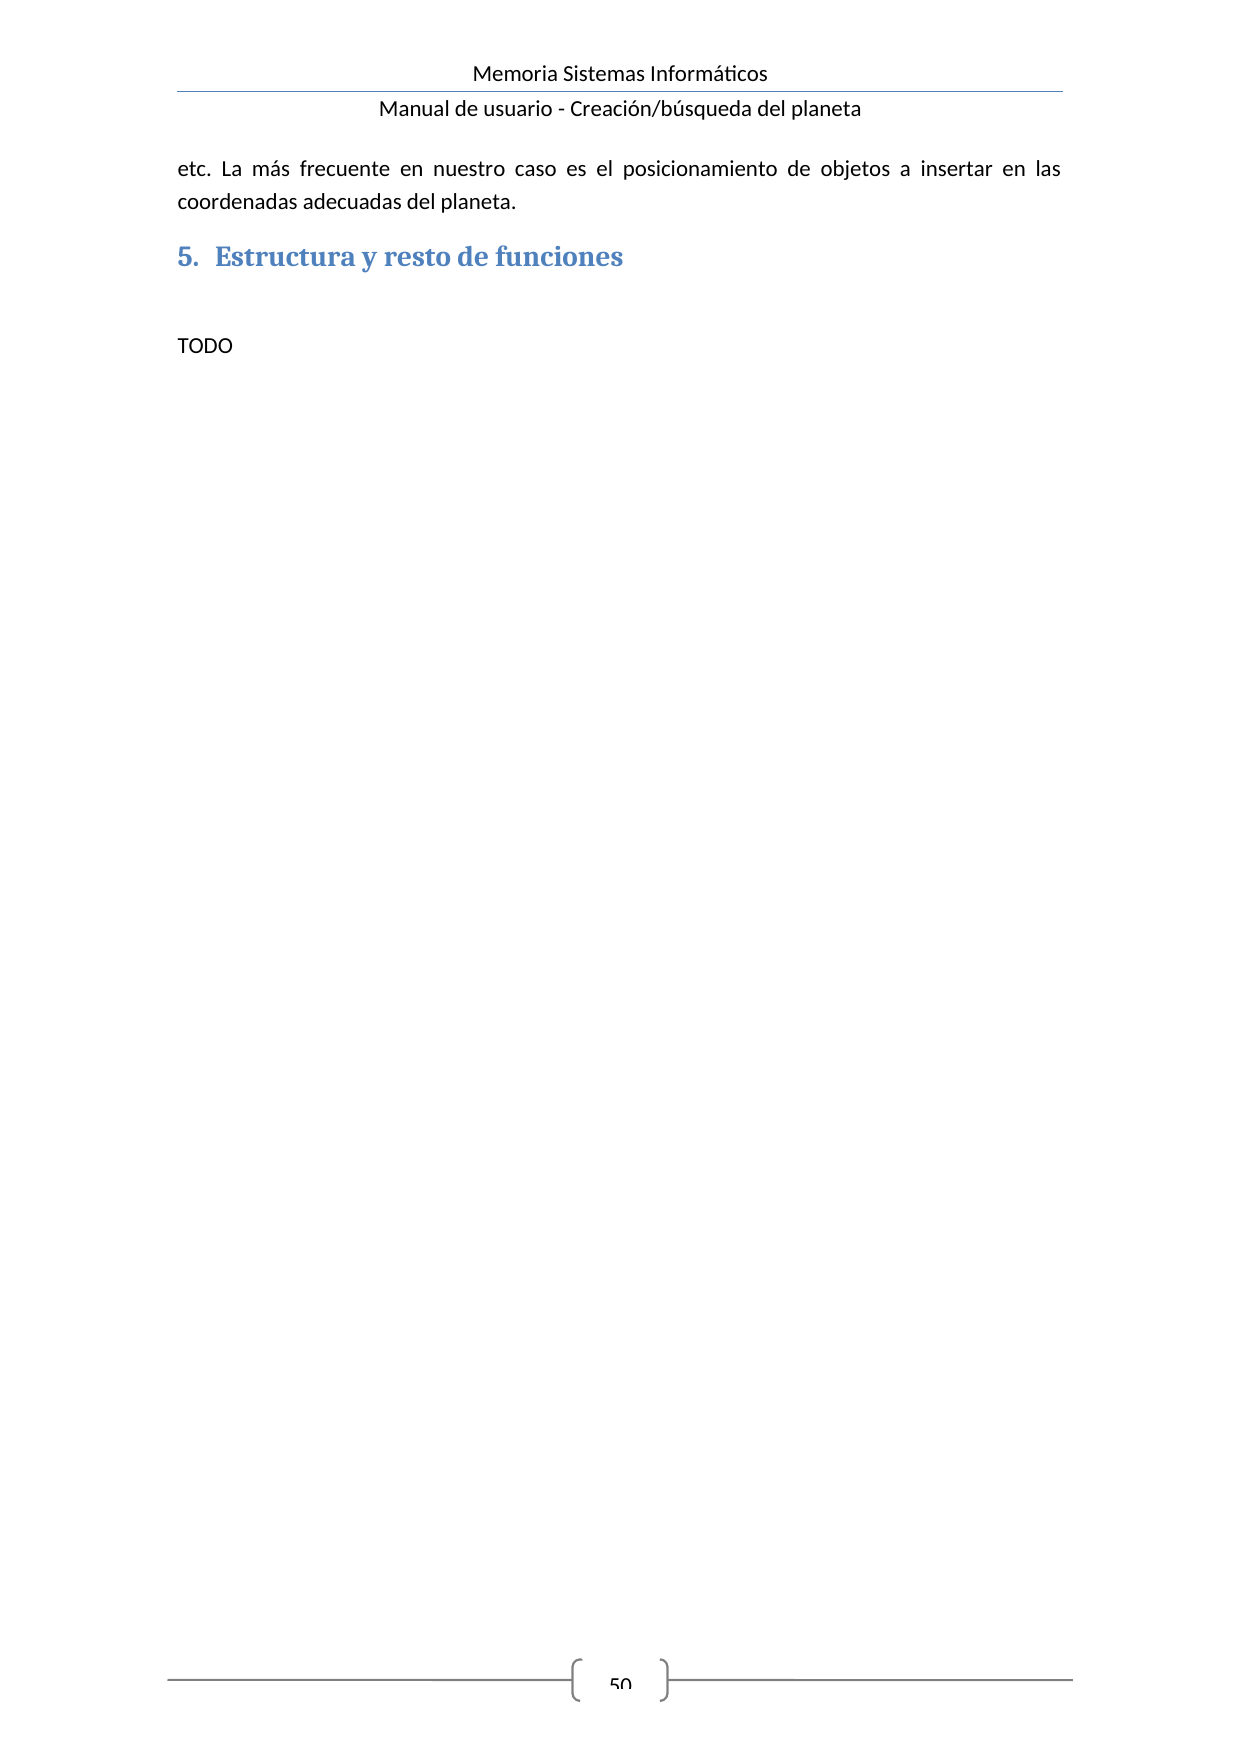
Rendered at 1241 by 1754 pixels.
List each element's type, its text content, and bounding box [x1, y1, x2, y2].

subtitle Estructura y resto de funciones [177, 240, 1063, 273]
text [177, 154, 1063, 215]
text TODO [177, 331, 1063, 359]
